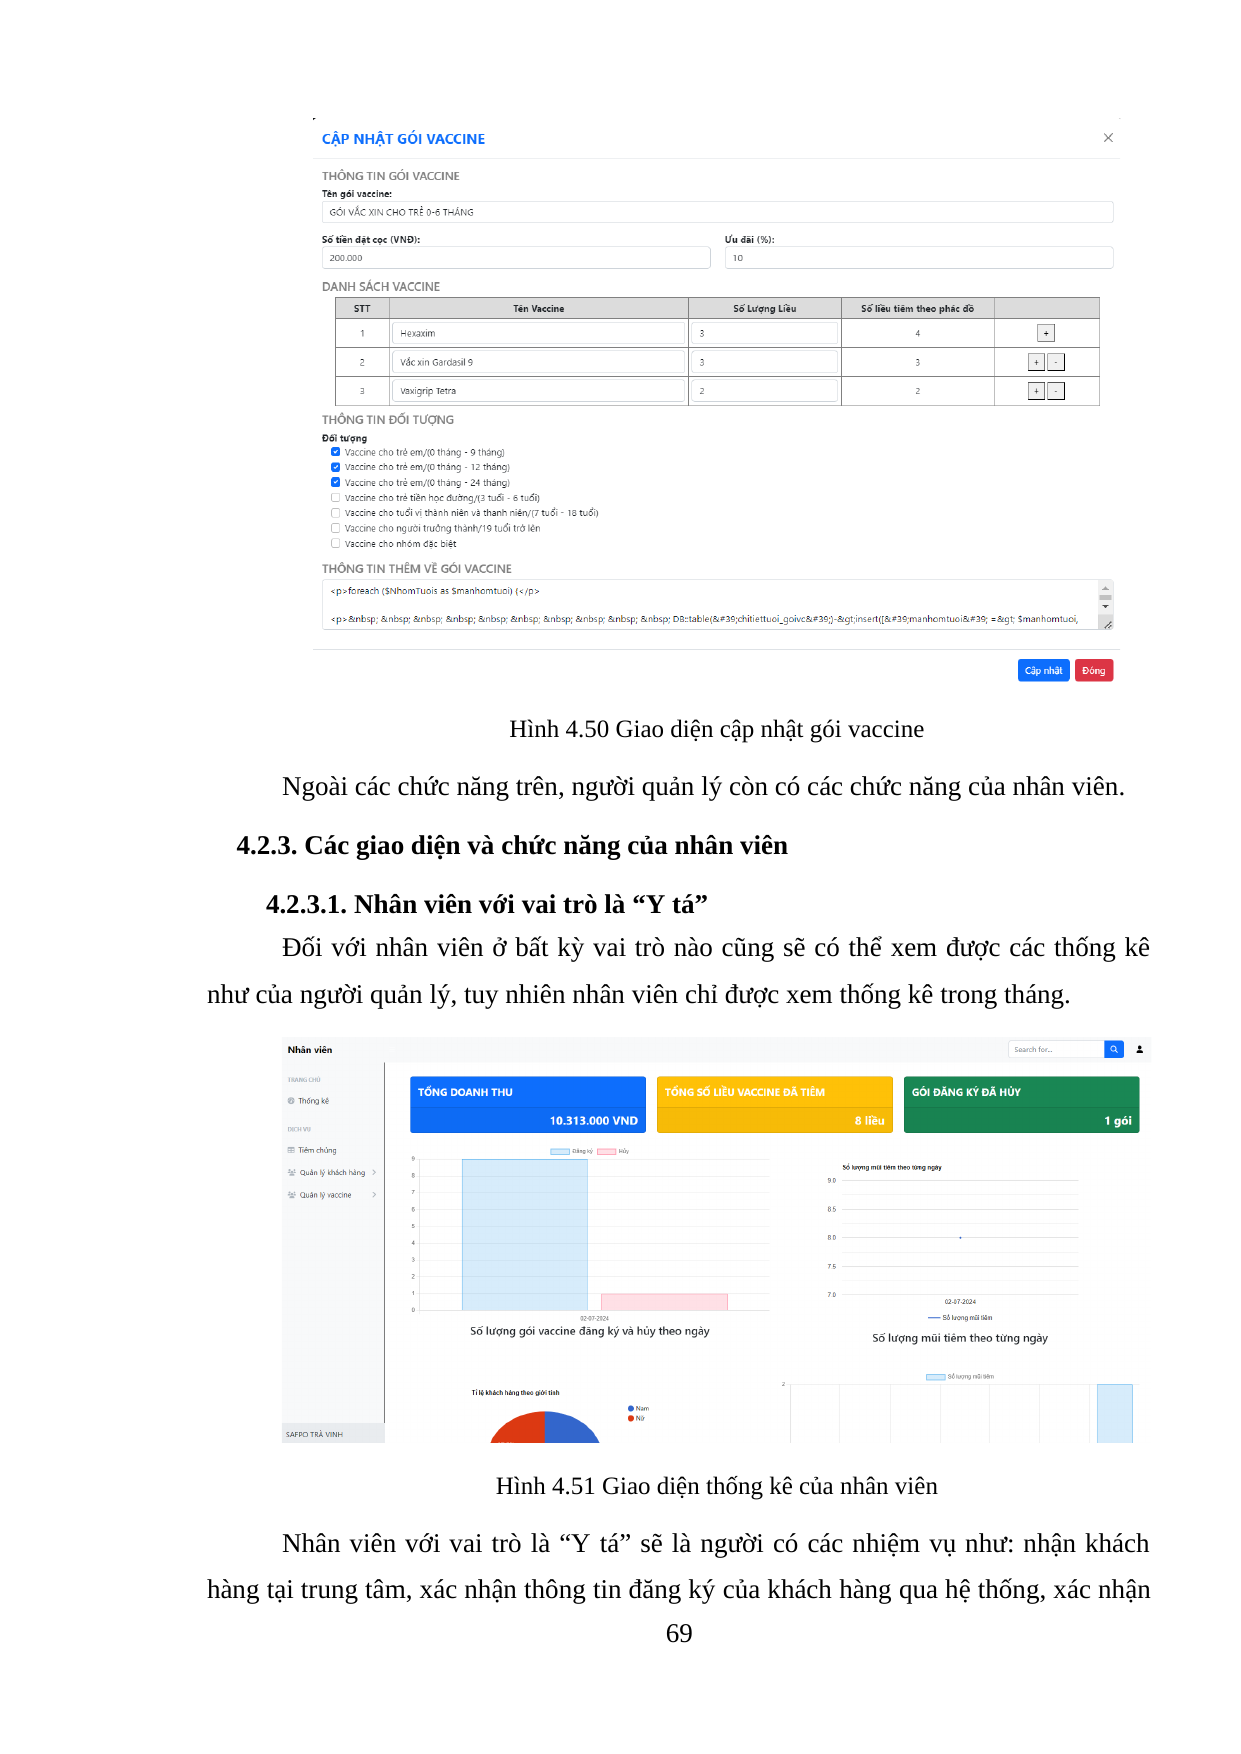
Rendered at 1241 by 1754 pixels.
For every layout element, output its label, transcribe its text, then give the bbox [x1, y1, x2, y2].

subtitle Nhân viên với vai trò là “Y tá” [266, 888, 1152, 919]
picture [313, 118, 1121, 686]
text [207, 1527, 1152, 1604]
picture [281, 1037, 1152, 1443]
subtitle Các giao diện và chức năng của nhân viên [236, 829, 1152, 860]
text Đối với nhân viên ở bất kỳ vai trò nào cũng sẽ có thể xem được các thống kê như của người quản lý, tuy nhiên nhân viên chỉ được xem thống kê trong tháng. [207, 932, 1152, 1009]
text Ngoài các chức năng trên, người quản lý còn có các chức năng của nhân viên. [207, 769, 1152, 801]
